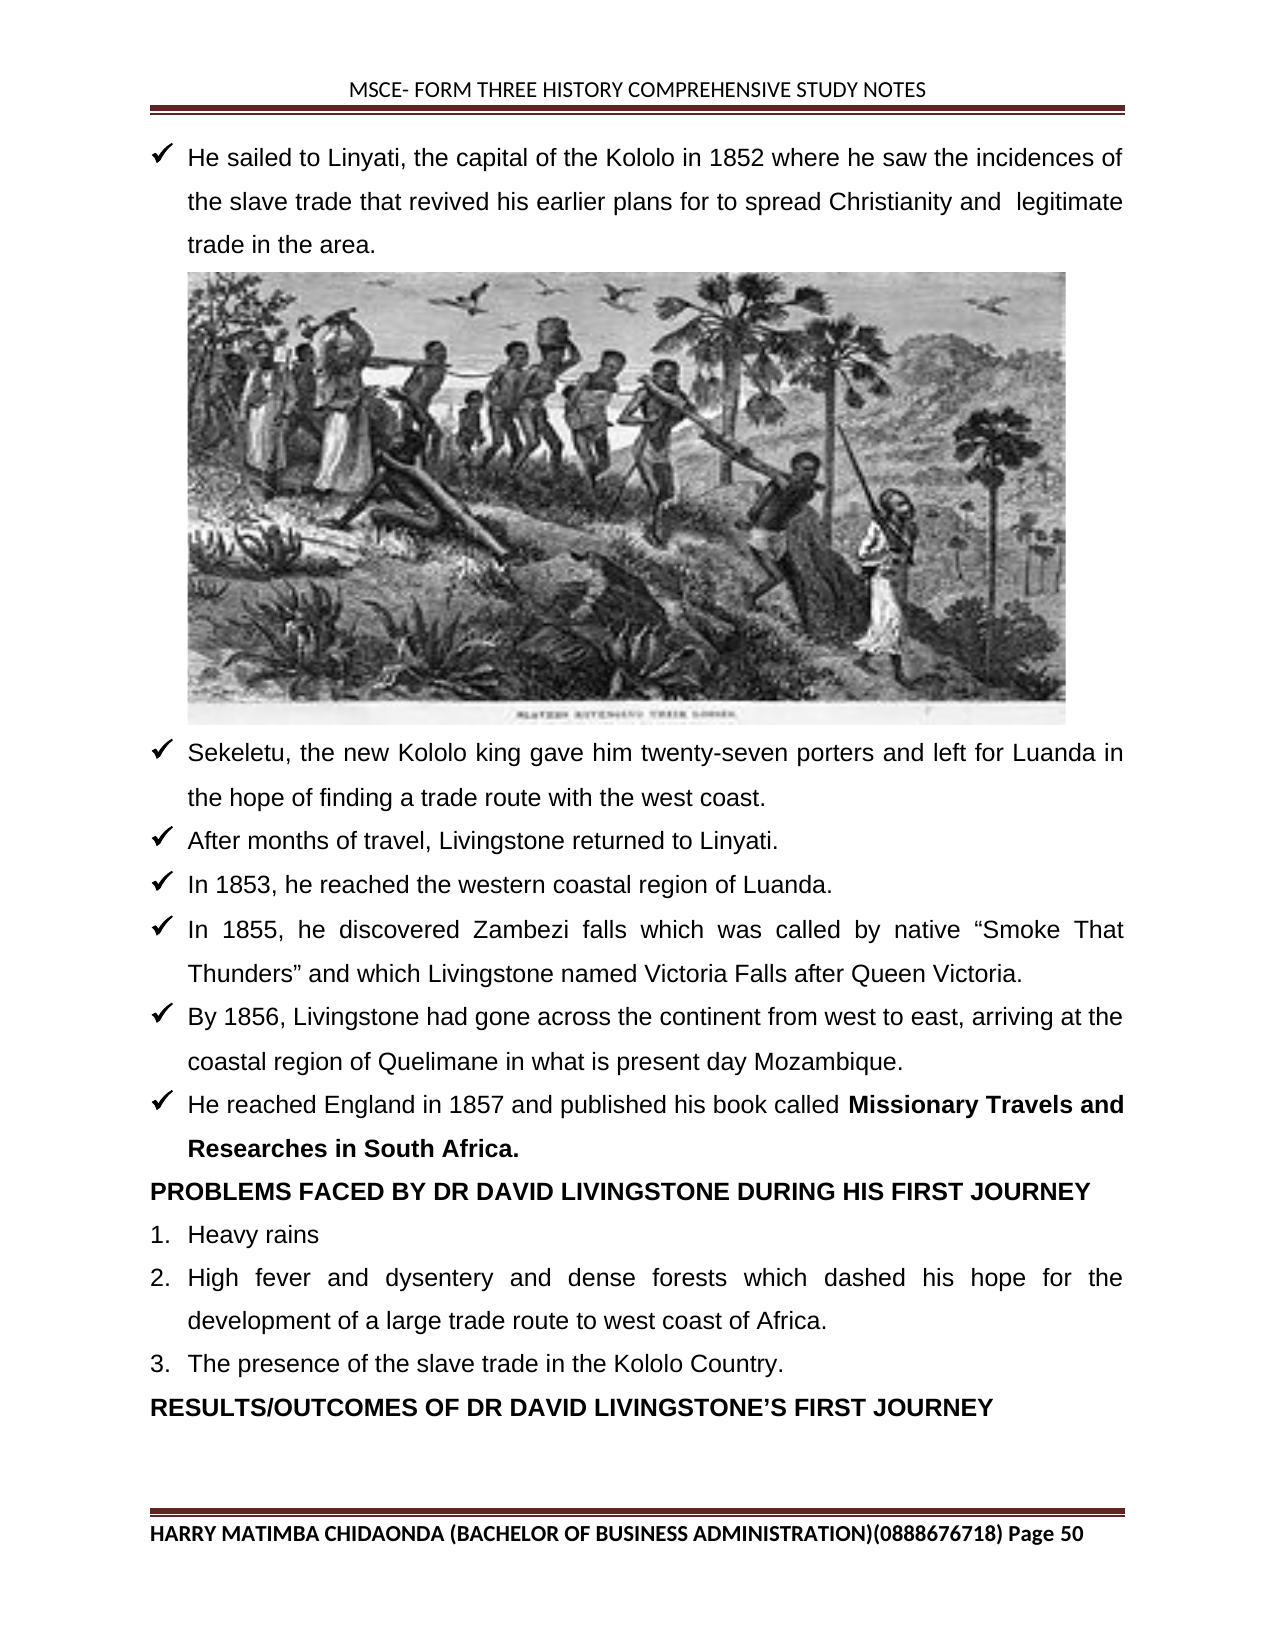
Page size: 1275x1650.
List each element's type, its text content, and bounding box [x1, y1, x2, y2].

list In 1853, he reached the western coastal region of Luanda. [150, 870, 1125, 900]
list After months of travel, Livingstone returned to Linyati. [150, 826, 1125, 856]
list Sekeletu, the new Kololo king gave him twenty-seven porters and left for Luanda in the hope of finding a trade route with the west coast. [150, 738, 1125, 811]
text PROBLEMS FACED BY DR DAVID LIVINGSTONE DURING HIS FIRST JOURNEY [150, 1177, 1125, 1206]
list Heavy rains [150, 1220, 1125, 1249]
list In 1855, he discovered Zambezi falls which was called by native “Smoke That Thunders” and which Livingstone named Victoria Falls after Queen Victoria. [150, 915, 1125, 988]
text RESULTS/OUTCOMES OF DR DAVID LIVINGSTONE’S FIRST JOURNEY [150, 1393, 1125, 1421]
list He reached England in 1857 and published his book called Missionary Travels and Researches in South Africa. [150, 1090, 1125, 1163]
list The presence of the slave trade in the Kololo Country. [150, 1349, 1125, 1378]
list By 1856, Livingstone had gone across the continent from west to east, arriving at the coastal region of Quelimane in what is present day Mozambique. [150, 1002, 1125, 1075]
picture [187, 272, 1066, 725]
list He sailed to Linyati, the capital of the Kololo in 1852 where he saw the incidences of the slave trade that revived his earlier plans for to spread Christianity and legitimate trade in the area. [150, 142, 1125, 258]
list High fever and dysentery and dense forests which dashed his hope for the development of a large trade route to west coast of Africa. [150, 1263, 1125, 1335]
